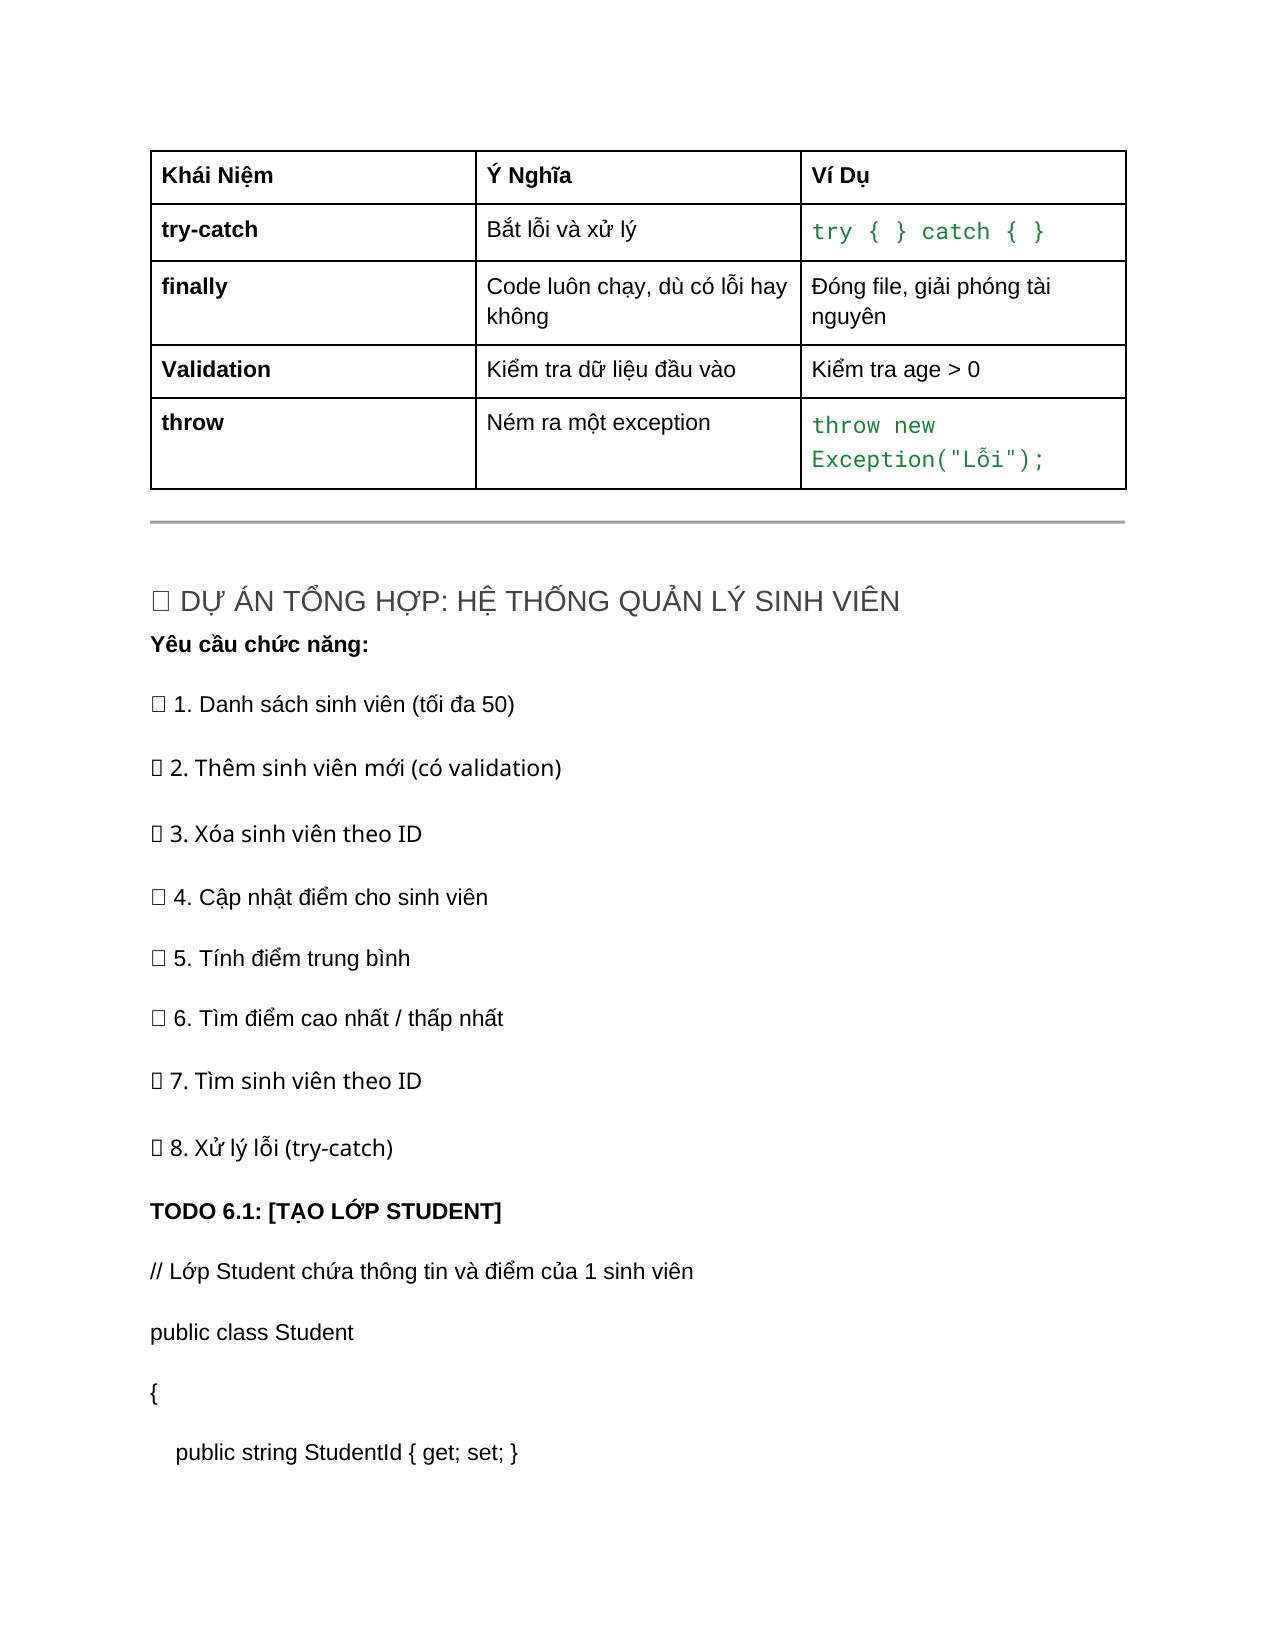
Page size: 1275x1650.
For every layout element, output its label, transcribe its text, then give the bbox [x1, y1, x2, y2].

table_cell Đóng file, giải phóng tài nguyên [802, 262, 1125, 343]
text ✅ 4. Cập nhật điểm cho sinh viên [150, 884, 1125, 910]
text TODO 6.1: [TẠO LỚP STUDENT] [150, 1198, 1125, 1224]
table_cell try-catch [152, 205, 475, 260]
table_cell try { } catch { } [802, 205, 1125, 260]
text Yêu cầu chức năng: [150, 631, 1125, 657]
text ✅ 1. Danh sách sinh viên (tối đa 50) [150, 691, 1125, 718]
table_header Ý Nghĩa [477, 152, 800, 203]
table_cell Bắt lỗi và xử lý [477, 205, 800, 260]
text // Lớp Student chứa thông tin và điểm của 1 sinh viên [150, 1258, 1125, 1284]
table_header Khái Niệm [152, 152, 475, 203]
table_cell throw new Exception("Lỗi"); [802, 399, 1125, 488]
table_cell Ném ra một exception [477, 399, 800, 488]
table_header Ví Dụ [802, 152, 1125, 203]
table_cell Validation [152, 346, 475, 397]
text ✅ 3. Xóa sinh viên theo ID [150, 818, 1125, 849]
table_cell Kiểm tra age > 0 [802, 346, 1125, 397]
table_cell throw [152, 399, 475, 488]
text ✅ 5. Tính điểm trung bình [150, 944, 1125, 971]
table_cell Code luôn chạy, dù có lỗi hay không [477, 262, 800, 343]
subtitle 📝 DỰ ÁN TỔNG HỢP: HỆ THỐNG QUẢN LÝ SINH VIÊN [150, 584, 1125, 618]
text ✅ 8. Xử lý lỗi (try-catch) [150, 1131, 1125, 1163]
text public class Student [150, 1318, 1125, 1345]
text public string StudentId { get; set; } [150, 1439, 1125, 1466]
text { [150, 1379, 1125, 1405]
text ✅ 2. Thêm sinh viên mới (có validation) [150, 752, 1125, 783]
table_cell finally [152, 262, 475, 343]
text ✅ 7. Tìm sinh viên theo ID [150, 1065, 1125, 1097]
text ✅ 6. Tìm điểm cao nhất / thấp nhất [150, 1005, 1125, 1031]
table_cell Kiểm tra dữ liệu đầu vào [477, 346, 800, 397]
